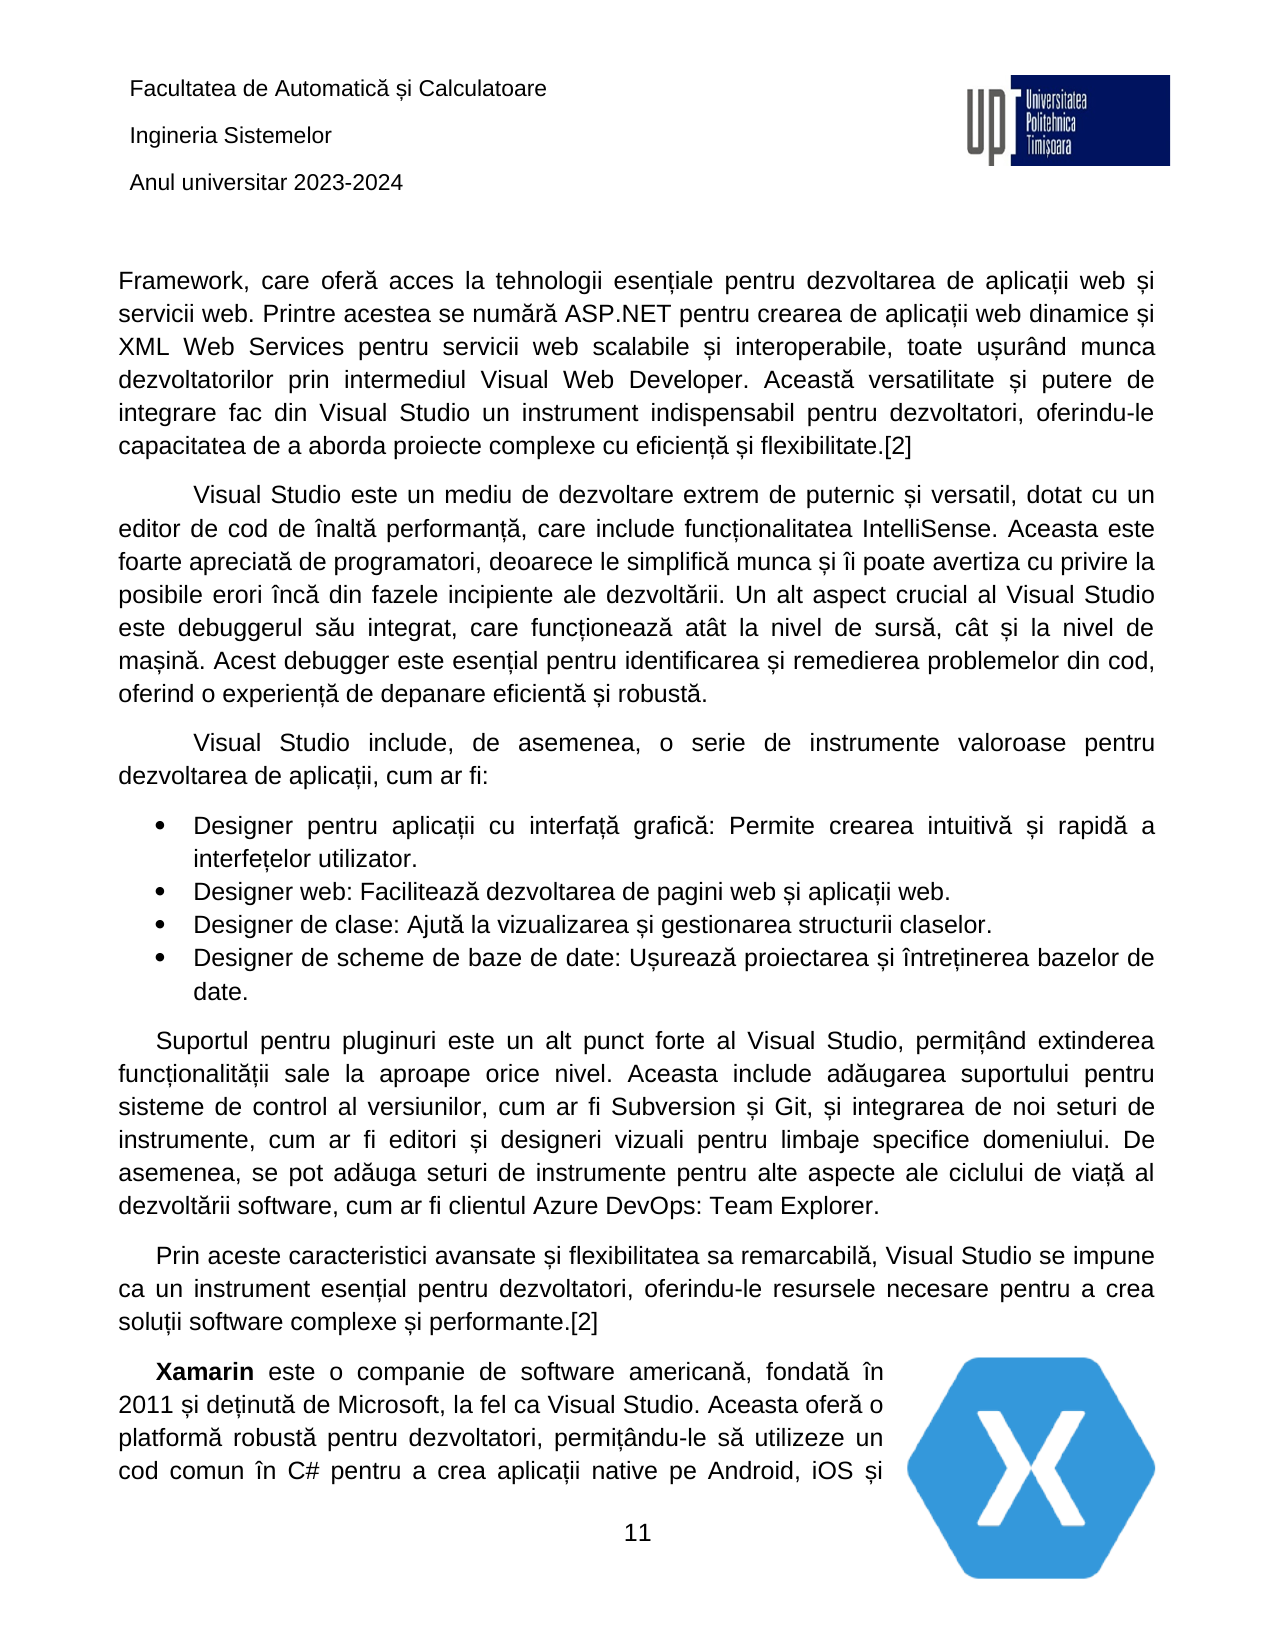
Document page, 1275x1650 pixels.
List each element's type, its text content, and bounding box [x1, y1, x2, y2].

list Designer pentru aplicații cu interfață grafică: Permite crearea intuitivă și rapidă a interfețelor utilizator. [156, 811, 1157, 873]
picture [903, 1356, 1157, 1582]
list Designer web: Facilitează dezvoltarea de pagini web și aplicații web. [156, 877, 1157, 906]
picture [967, 75, 1171, 166]
list Designer de clase: Ajută la vizualizarea și gestionarea structurii claselor. [156, 910, 1157, 939]
text Prin aceste caracteristici avansate și flexibilitatea sa remarcabilă, Visual Studio se impune ca un instrument esențial pentru dezvoltatori, oferindu-le resursele necesare pentru a crea soluții software complexe și performante.[2] [118, 1241, 1157, 1336]
text Visual Studio include, de asemenea, o serie de instrumente valoroase pentru dezvoltarea de aplicații, cum ar fi: [118, 728, 1157, 790]
list Designer de scheme de baze de date: Ușurează proiectarea și întreținerea bazelor de date. [156, 943, 1157, 1005]
text Suportul pentru pluginuri este un alt punct forte al Visual Studio, permițând extinderea funcționalității sale la aproape orice nivel. Aceasta include adăugarea suportului pentru sisteme de control al versiunilor, cum ar fi Subversion și Git, și integrarea de noi seturi de instrumente, cum ar fi editori și designeri vizuali pentru limbaje specifice domeniului. De asemenea, se pot adăuga seturi de instrumente pentru alte aspecte ale ciclului de viață al dezvoltării software, cum ar fi clientul Azure DevOps: Team Explorer. [118, 1026, 1157, 1220]
text Visual Studio este un mediu de dezvoltare extrem de puternic și versatil, dotat cu un editor de cod de înaltă performanță, care include funcționalitatea IntelliSense. Aceasta este foarte apreciată de programatori, deoarece le simplifică munca și îi poate avertiza cu privire la posibile erori încă din fazele incipiente ale dezvoltării. Un alt aspect crucial al Visual Studio este debuggerul său integrat, care funcționează atât la nivel de sursă, cât și la nivel de mașină. Acest debugger este esențial pentru identificarea și remedierea problemelor din cod, oferind o experiență de depanare eficientă și robustă. [118, 481, 1157, 707]
